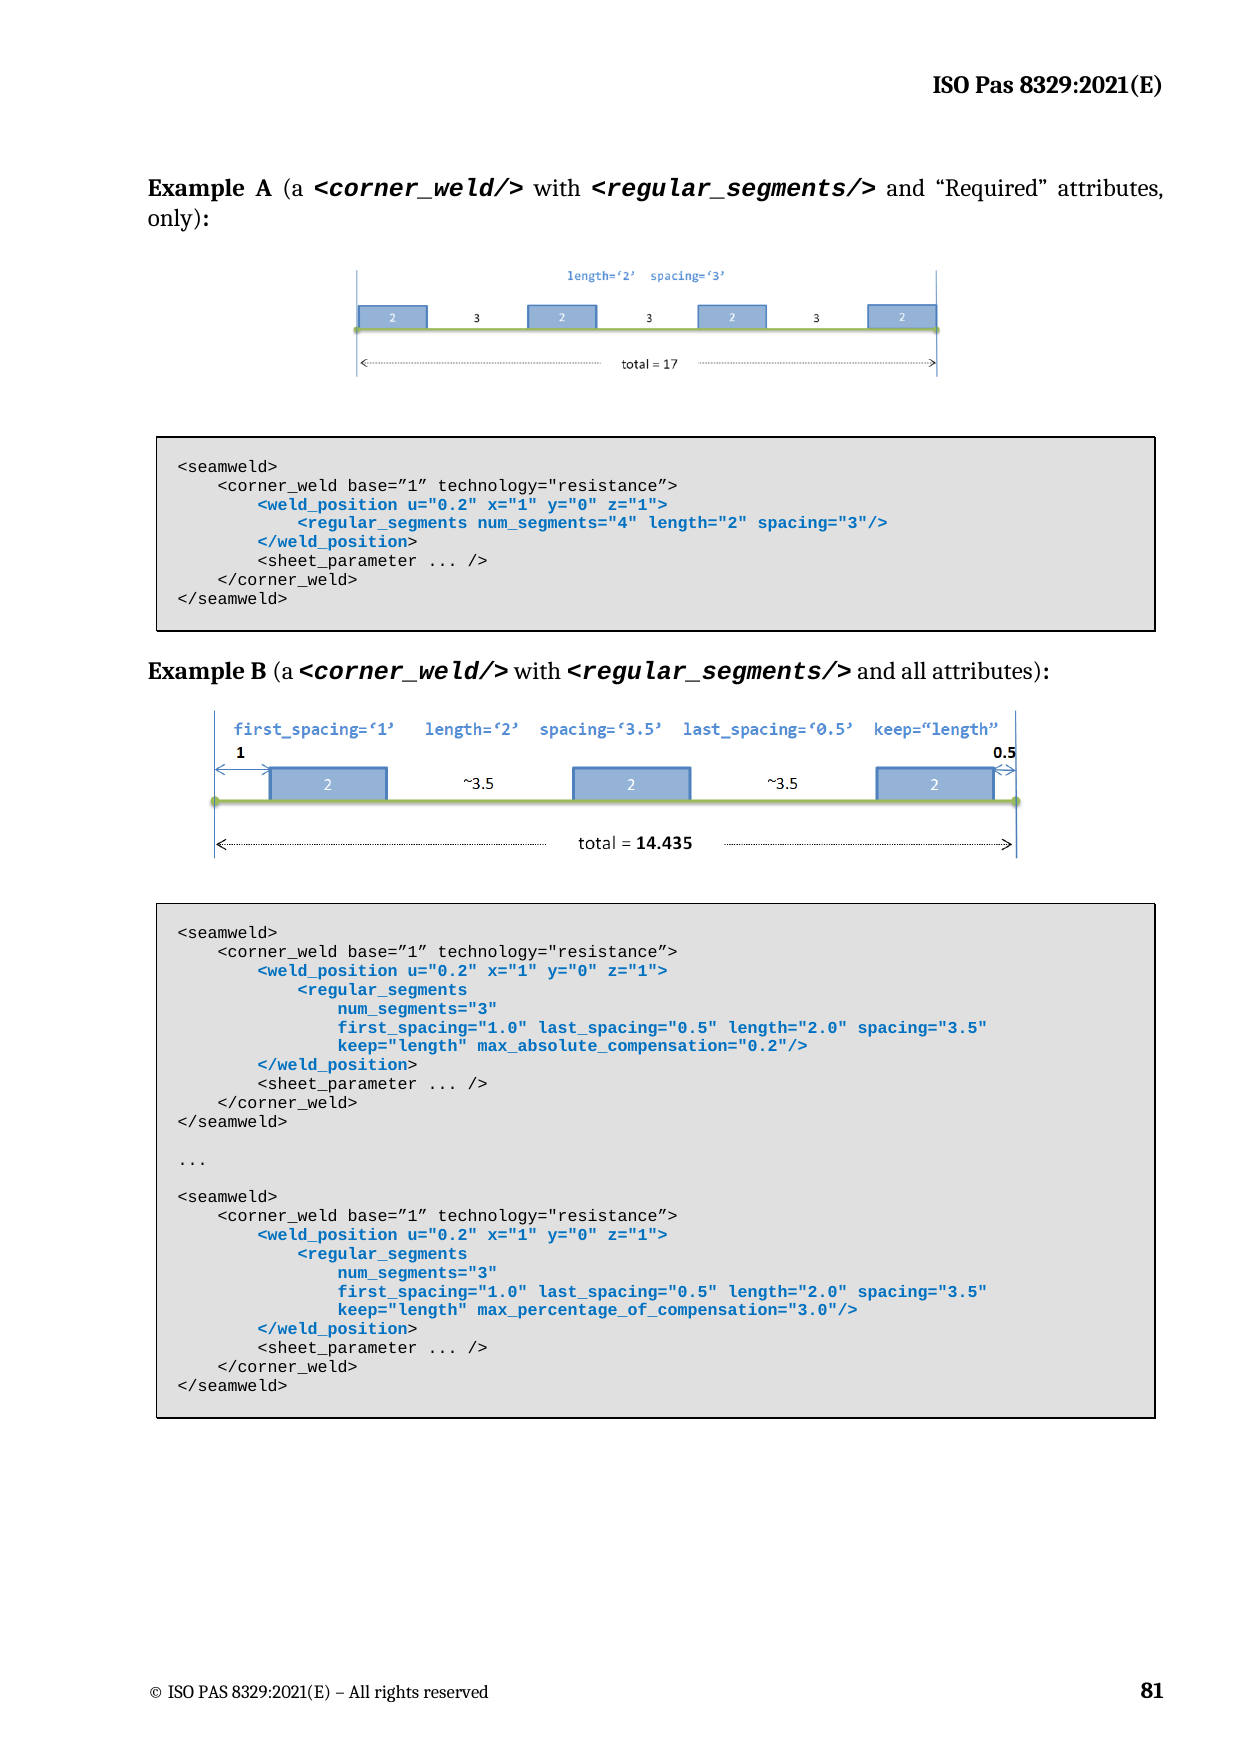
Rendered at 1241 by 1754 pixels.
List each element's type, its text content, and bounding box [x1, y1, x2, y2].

text <weld_position u="0.2" x="1" y="0" z="1"> [157, 1223, 1154, 1242]
text <corner_weld base=”1” technology="resistance”> [157, 1204, 1154, 1223]
text <seamweld> [157, 922, 1154, 941]
text <seamweld> [157, 1186, 1154, 1204]
text first_spacing="1.0" last_spacing="0.5" length="2.0" spacing="3.5" [157, 1016, 1154, 1035]
text </weld_position> [157, 1054, 1154, 1073]
text </seamweld> [157, 587, 1154, 606]
text keep="length" max_percentage_of_compensation="3.0"/> [157, 1299, 1154, 1318]
text <regular_segments num_segments="4" length="2" spacing="3"/> [157, 512, 1154, 531]
text <sheet_parameter ... /> [157, 1073, 1154, 1091]
text <sheet_parameter ... /> [157, 549, 1154, 568]
text Example A (a <corner_weld/> with <regular_segments/> and “Required” attributes, only): [148, 174, 1163, 233]
text <corner_weld base=”1” technology="resistance”> [157, 941, 1154, 959]
text </seamweld> [157, 1374, 1154, 1393]
text <regular_segments [157, 1242, 1154, 1261]
text <corner_weld base=”1” technology="resistance”> [157, 474, 1154, 493]
text </corner_weld> [157, 1355, 1154, 1374]
text </corner_weld> [157, 568, 1154, 587]
text </corner_weld> [157, 1091, 1154, 1110]
text <regular_segments [157, 978, 1154, 997]
text keep="length" max_absolute_compensation="0.2"/> [157, 1035, 1154, 1054]
text first_spacing="1.0" last_spacing="0.5" length="2.0" spacing="3.5" [157, 1280, 1154, 1299]
text <sheet_parameter ... /> [157, 1337, 1154, 1355]
text num_segments="3" [157, 997, 1154, 1016]
picture [300, 245, 1011, 399]
text </seamweld> [157, 1110, 1154, 1129]
text <weld_position u="0.2" x="1" y="0" z="1"> [157, 959, 1154, 978]
picture [147, 699, 1093, 866]
text </weld_position> [157, 1318, 1154, 1337]
text num_segments="3" [157, 1261, 1154, 1280]
text ... [157, 1148, 1154, 1167]
text <seamweld> [157, 455, 1154, 474]
text Example B (a <corner_weld/> with <regular_segments/> and all attributes): [148, 657, 1163, 687]
text </weld_position> [157, 531, 1154, 549]
text <weld_position u="0.2" x="1" y="0" z="1"> [157, 493, 1154, 512]
